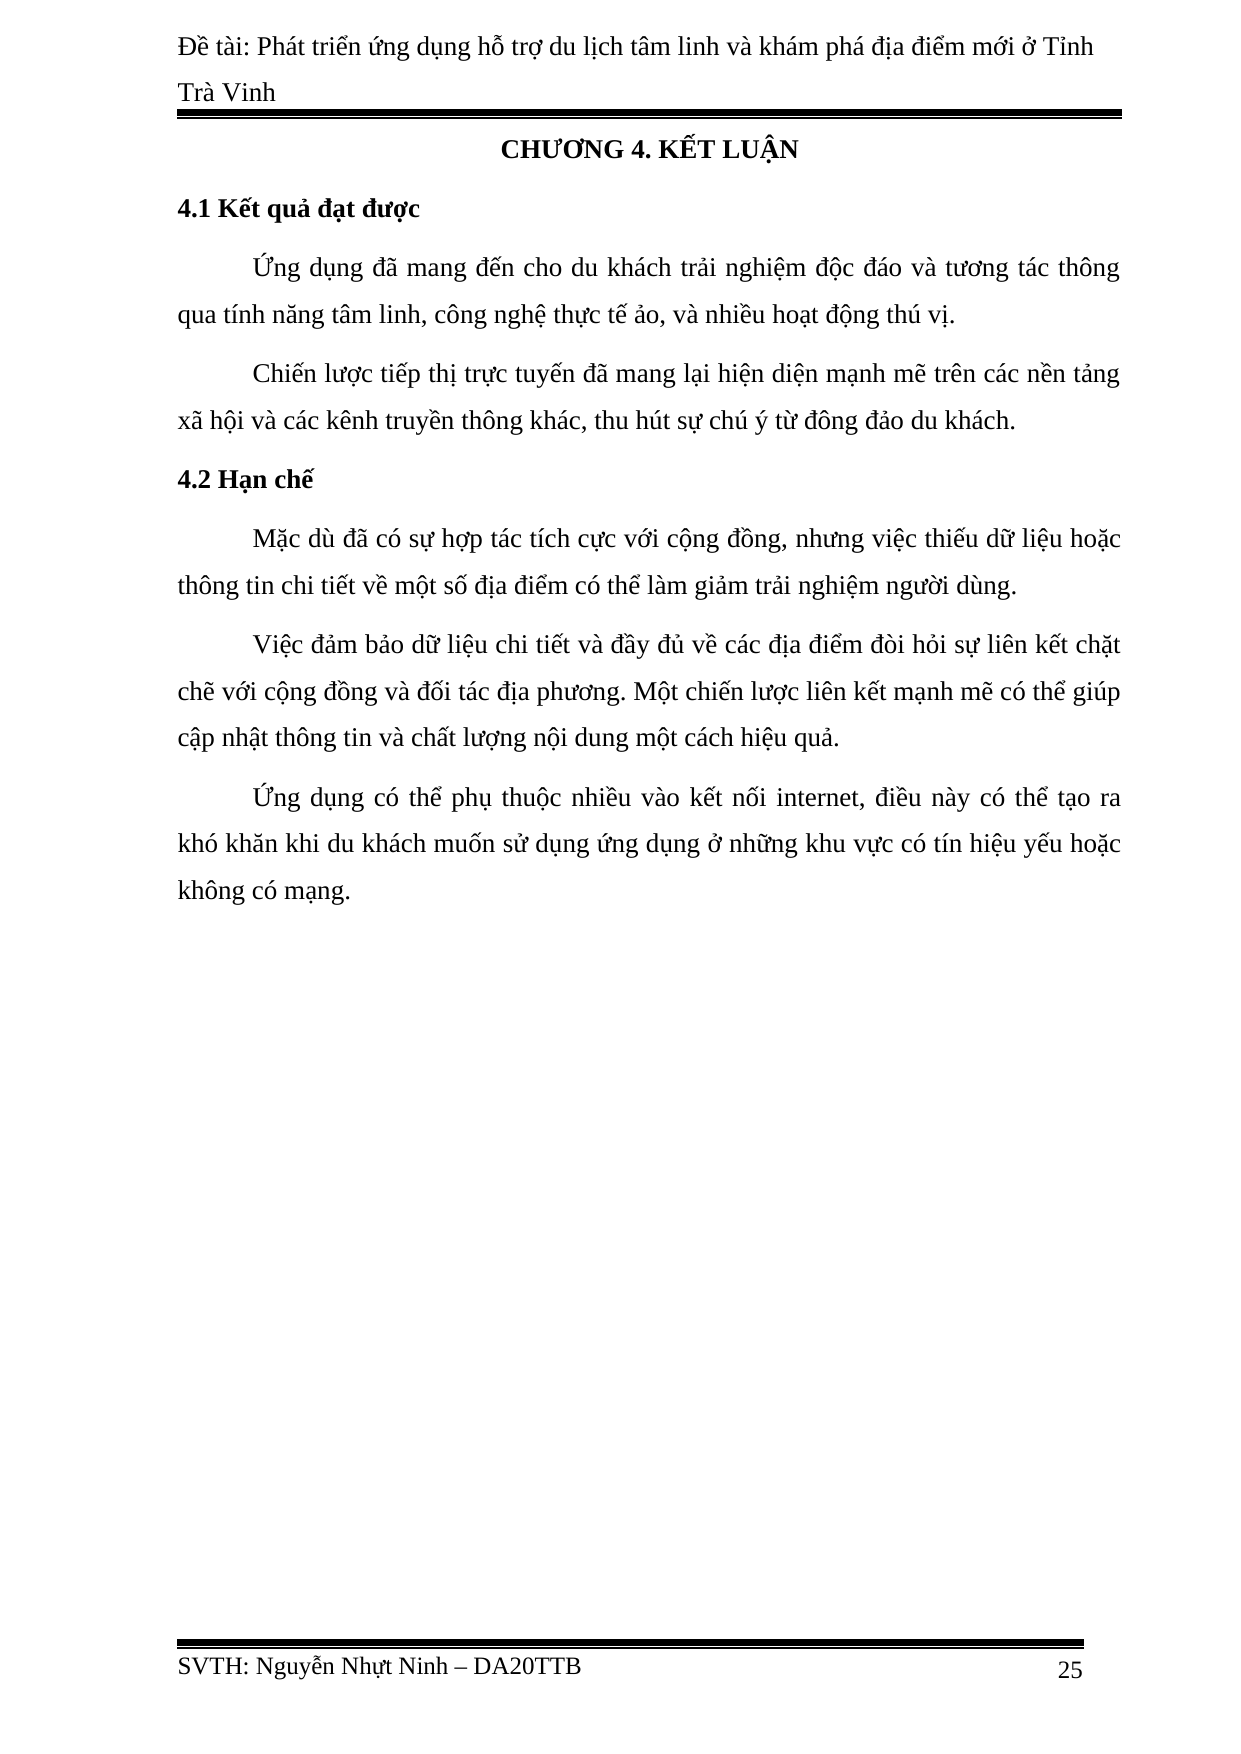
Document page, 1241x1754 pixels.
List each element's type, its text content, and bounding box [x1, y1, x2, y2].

subtitle 4.2 Hạn chế [177, 463, 1122, 494]
text Ứng dụng đã mang đến cho du khách trải nghiệm độc đáo và tương tác thông qua tính năng tâm linh, công nghệ thực tế ảo, và nhiều hoạt động thú vị. [177, 251, 1122, 329]
text Ứng dụng có thể phụ thuộc nhiều vào kết nối internet, điều này có thể tạo ra khó khăn khi du khách muốn sử dụng ứng dụng ở những khu vực có tín hiệu yếu hoặc không có mạng. [177, 781, 1122, 905]
subtitle CHƯƠNG 4. KẾT LUẬN [177, 133, 1122, 164]
text Việc đảm bảo dữ liệu chi tiết và đầy đủ về các địa điểm đòi hỏi sự liên kết chặt chẽ với cộng đồng và đối tác địa phương. Một chiến lược liên kết mạnh mẽ có thể giúp cập nhật thông tin và chất lượng nội dung một cách hiệu quả. [177, 628, 1122, 753]
text Mặc dù đã có sự hợp tác tích cực với cộng đồng, nhưng việc thiếu dữ liệu hoặc thông tin chi tiết về một số địa điểm có thể làm giảm trải nghiệm người dùng. [177, 522, 1122, 600]
text Chiến lược tiếp thị trực tuyến đã mang lại hiện diện mạnh mẽ trên các nền tảng xã hội và các kênh truyền thông khác, thu hút sự chú ý từ đông đảo du khách. [177, 357, 1122, 435]
subtitle 4.1 Kết quả đạt được [177, 192, 1122, 223]
